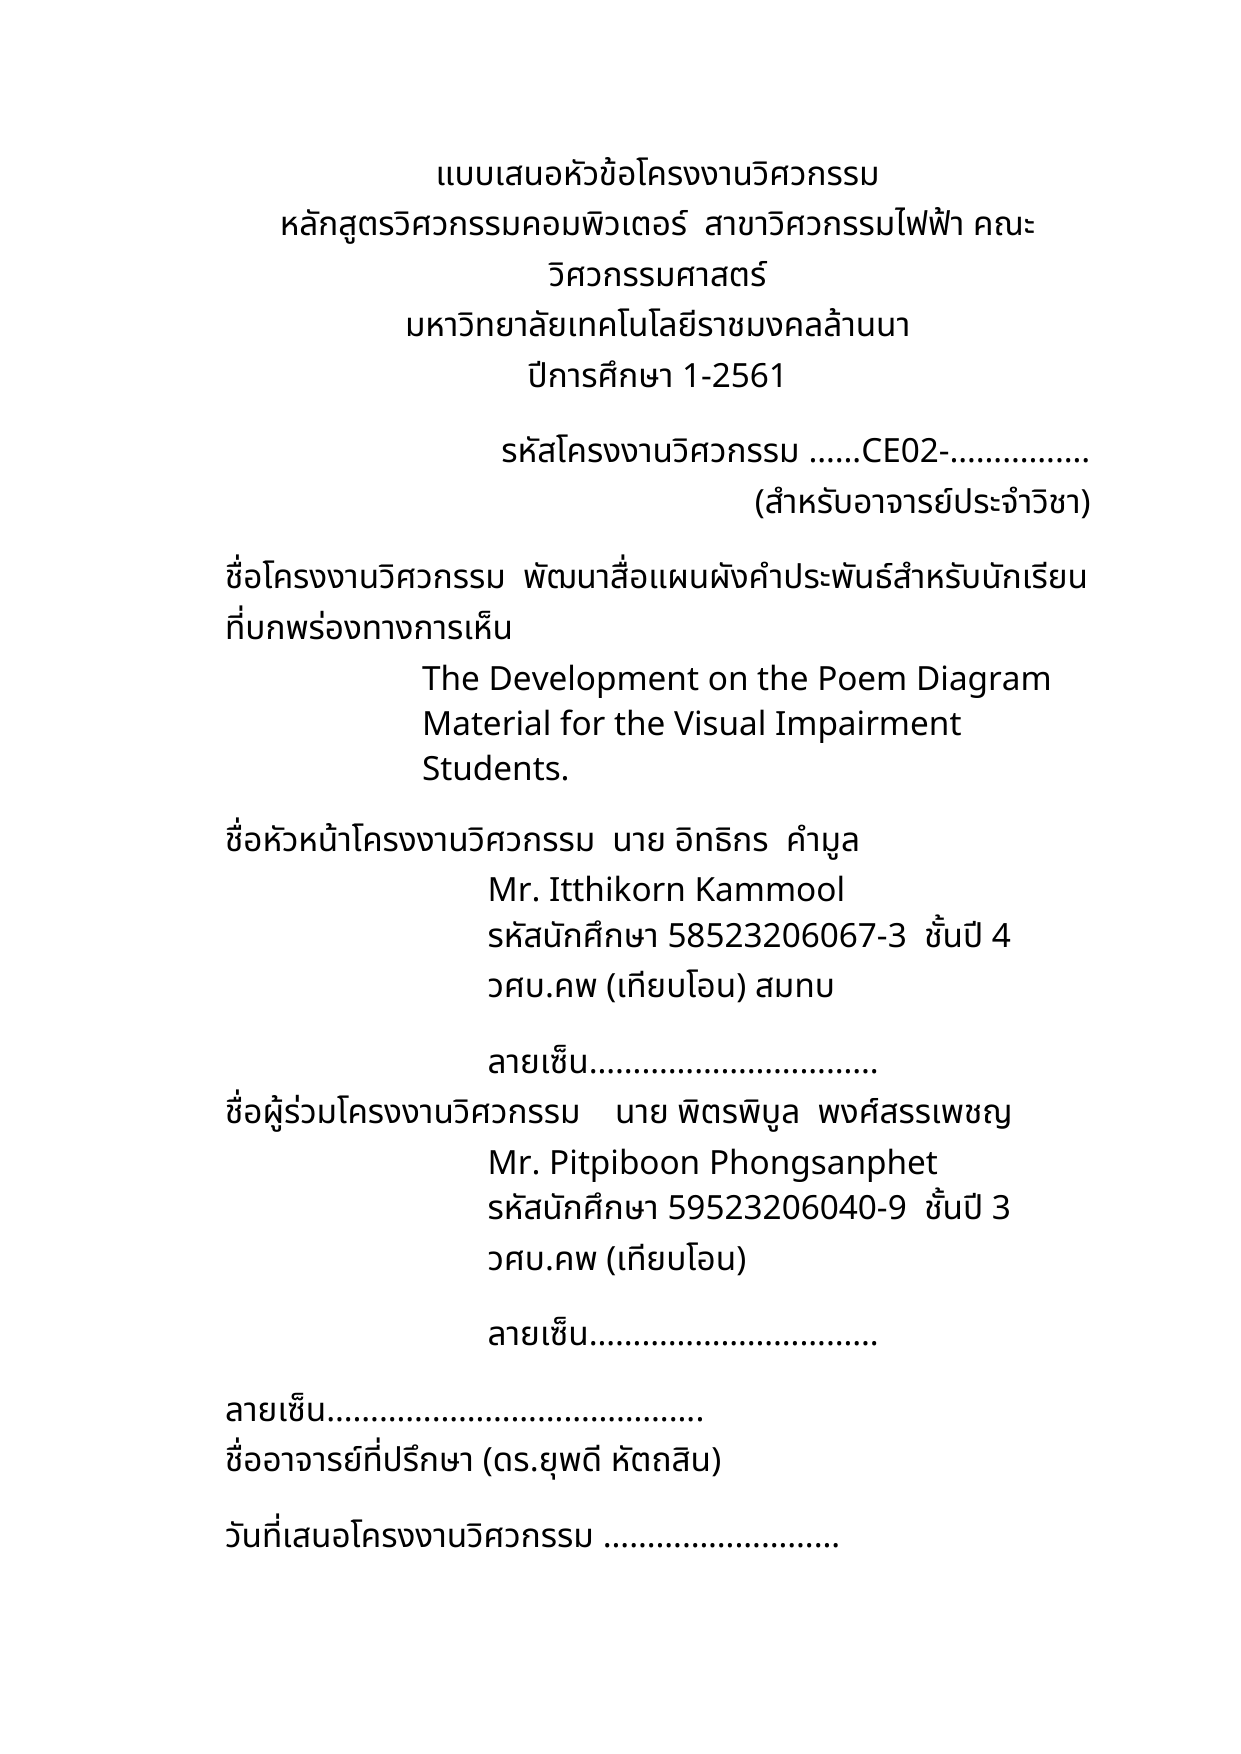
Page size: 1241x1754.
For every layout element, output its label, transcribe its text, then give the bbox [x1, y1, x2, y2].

text รหัสโครงงานวิศวกรรม ……CE02-……………. [225, 427, 1090, 478]
text Mr. Pitpiboon Phongsanphet [487, 1138, 1090, 1184]
text ชื่ออาจารย์ที่ปรึกษา (ดร.ยุพดี หัตถสิน) [225, 1436, 1090, 1487]
text มหาวิทยาลัยเทคโนโลยีราชมงคลล้านนา [225, 301, 1090, 352]
text ชื่อหัวหน้าโครงงานวิศวกรรม นาย อิทธิกร คำมูล [225, 816, 1090, 866]
text รหัสนักศึกษา 58523206067-3 ชั้นปี 4 วศบ.คพ (เทียบโอน) สมทบ [487, 911, 1090, 1013]
text รหัสนักศึกษา 59523206040-9 ชั้นปี 3 วศบ.คพ (เทียบโอน) [487, 1184, 1090, 1285]
text ลายเซ็น…………………………… [487, 1310, 1090, 1361]
text Mr. Itthikorn Kammool [225, 866, 1090, 911]
text (สำหรับอาจารย์ประจำวิชา) [225, 478, 1090, 528]
text ลายเซ็น…………………………… [487, 1038, 1090, 1088]
text วันที่เสนอโครงงานวิศวกรรม ……………………… [225, 1512, 1090, 1562]
text ชื่อผู้ร่วมโครงงานวิศวกรรม นาย พิตรพิบูล พงศ์สรรเพชญ [225, 1088, 1090, 1138]
text ชื่อโครงงานวิศวกรรม พัฒนาสื่อแผนผังคำประพันธ์สำหรับนักเรียนที่บกพร่องทางการเห็น [225, 553, 1090, 654]
text หลักสูตรวิศวกรรมคอมพิวเตอร์ สาขาวิศวกรรมไฟฟ้า คณะวิศวกรรมศาสตร์ [225, 200, 1090, 301]
text ปีการศึกษา 1-2561 [225, 352, 1090, 402]
text ลายเซ็น……………………………………. [225, 1386, 1090, 1436]
text The Development on the Poem Diagram Material for the Visual Impairment Students. [422, 654, 1090, 791]
text แบบเสนอหัวข้อโครงงานวิศวกรรม [225, 150, 1090, 200]
